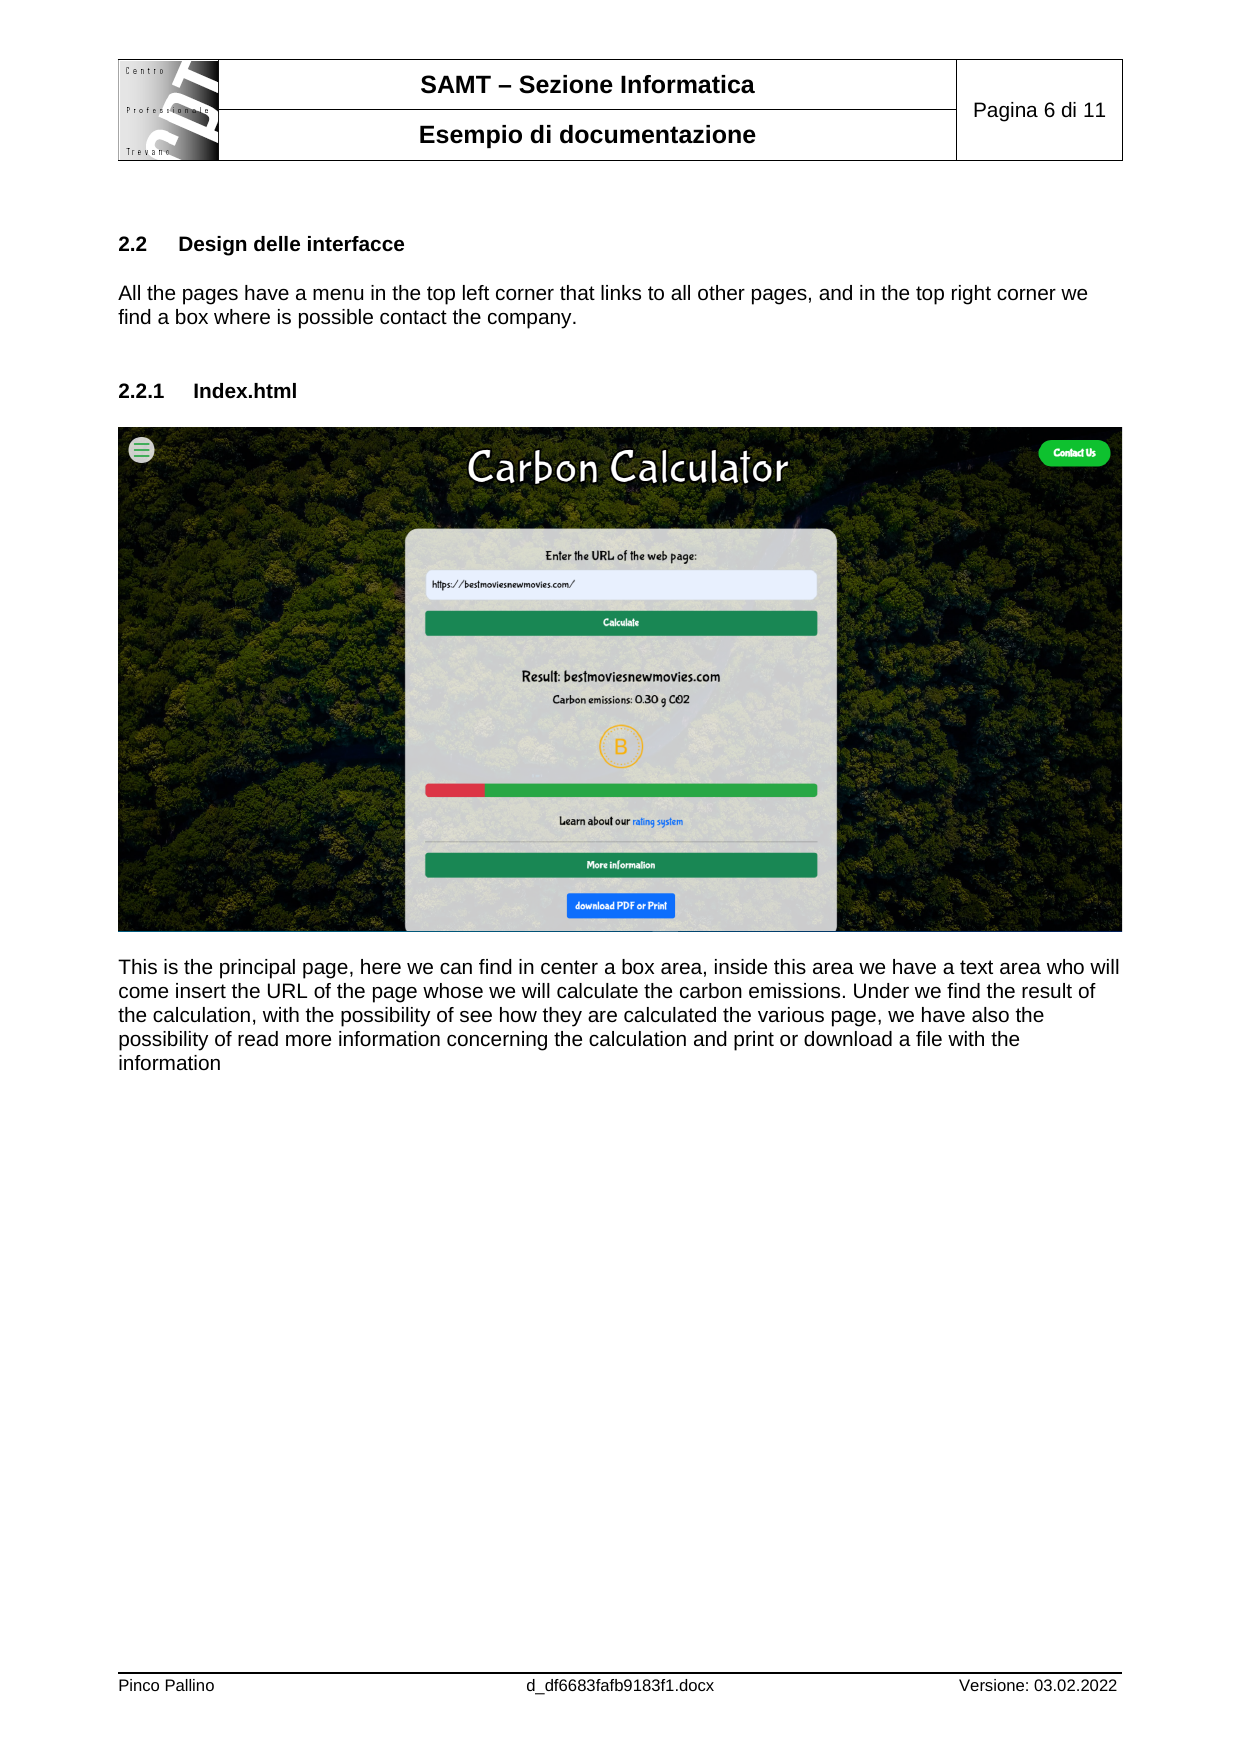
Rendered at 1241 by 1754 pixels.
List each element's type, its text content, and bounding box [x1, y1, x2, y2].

subtitle Index.html [118, 379, 1122, 403]
picture [118, 60, 219, 160]
text All the pages have a menu in the top left corner that links to all other pages, and in the top right corner we find a box where is possible contact the company. [118, 281, 1122, 329]
text This is the principal page, here we can find in center a box area, inside this area we have a text area who will come insert the URL of the page whose we will calculate the carbon emissions. Under we find the result of the calculation, with the possibility of see how they are calculated the various page, we have also the possibility of read more information concerning the calculation and print or download a file with the information [118, 955, 1122, 1075]
picture [118, 427, 1123, 932]
subtitle Design delle interfacce [118, 232, 1122, 256]
